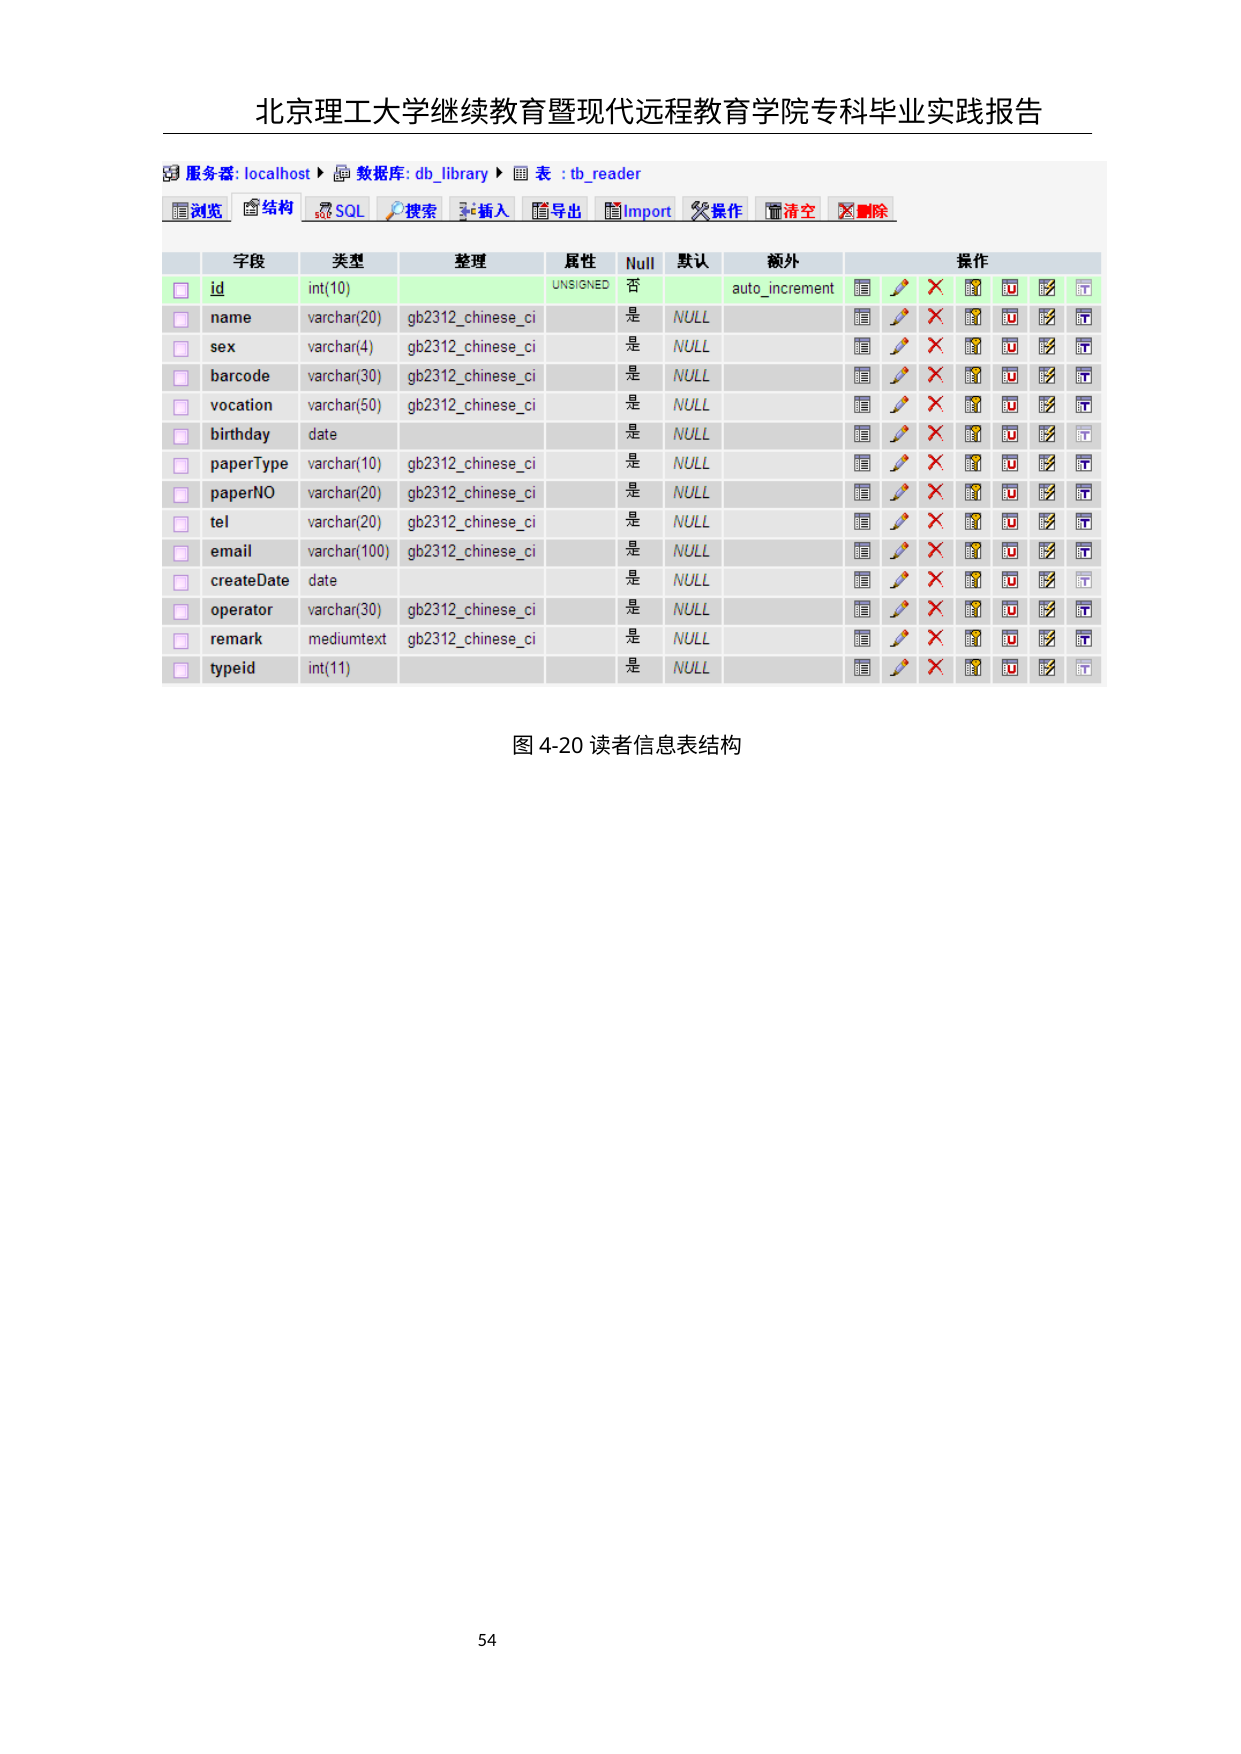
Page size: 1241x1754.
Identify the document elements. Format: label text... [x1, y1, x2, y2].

picture [162, 161, 1107, 687]
text 图4-20 读者信息表结构 [162, 728, 1092, 760]
